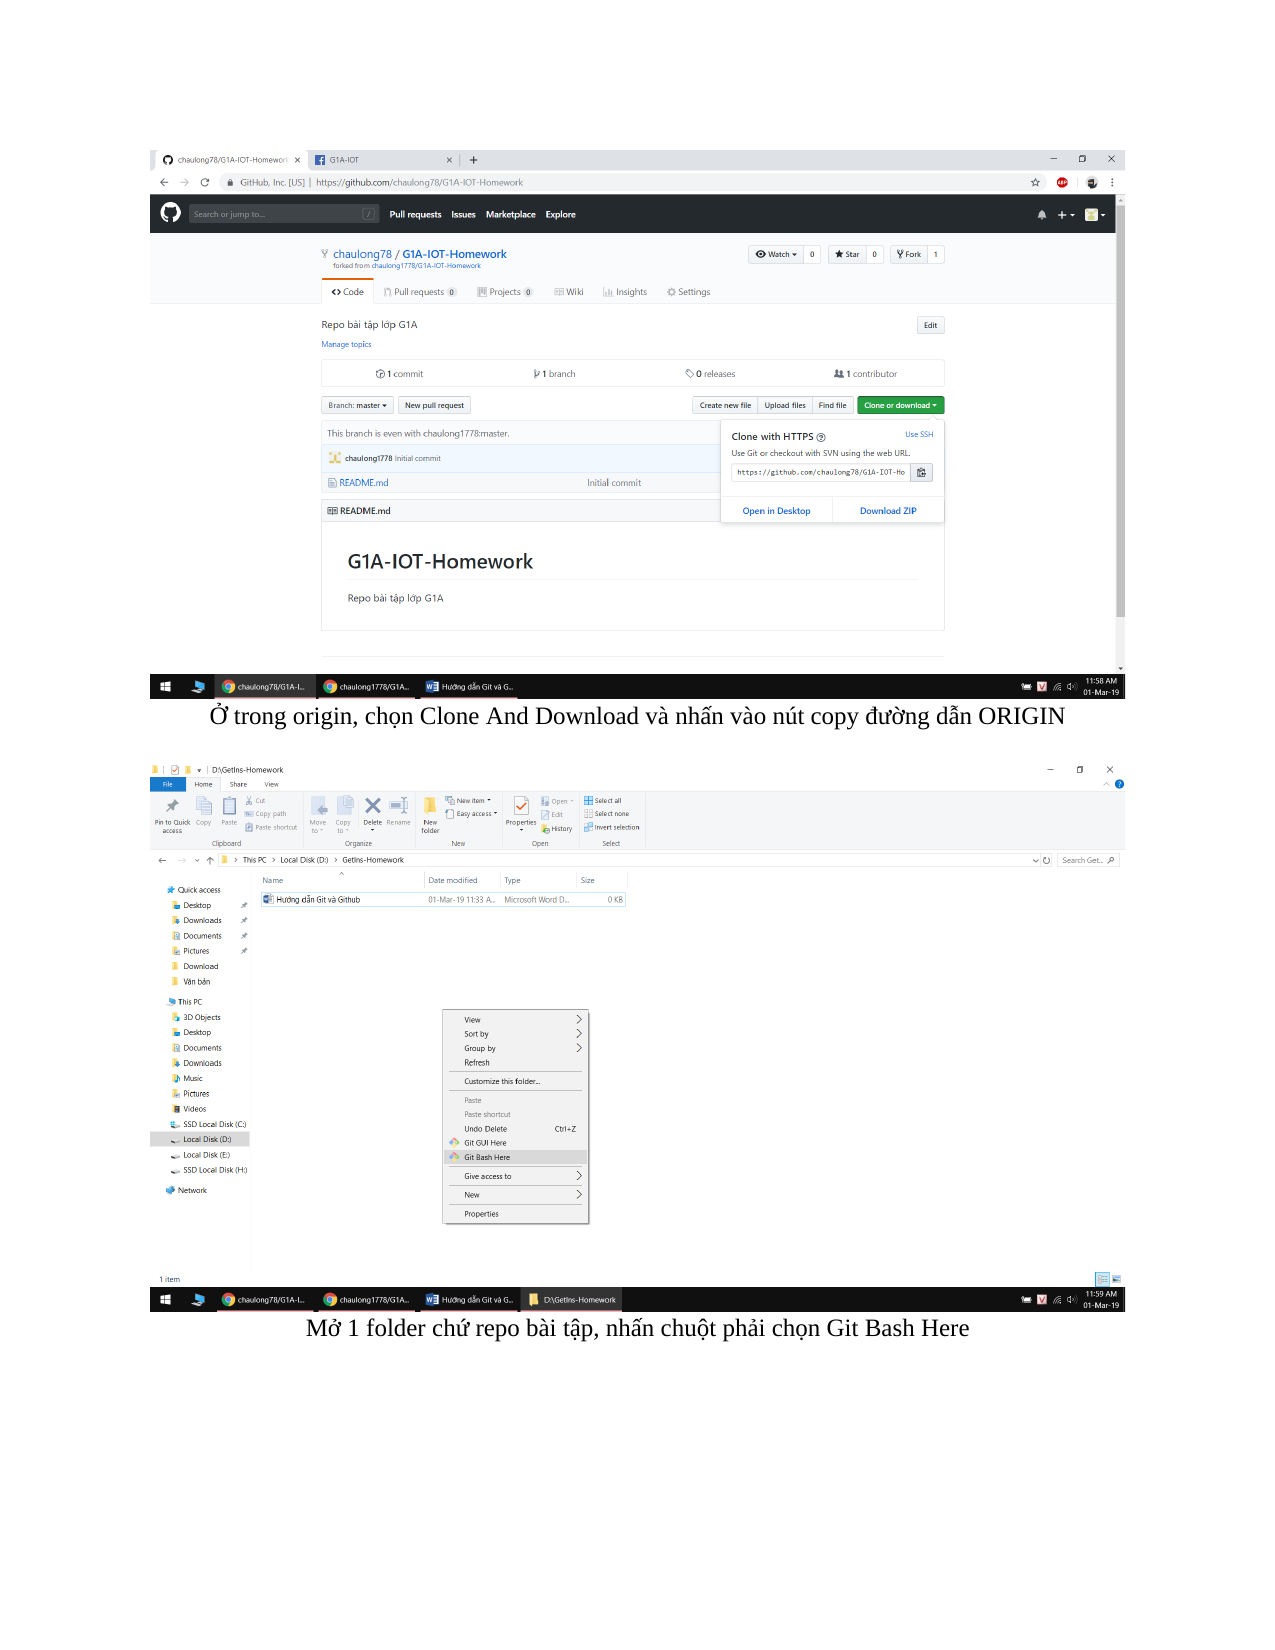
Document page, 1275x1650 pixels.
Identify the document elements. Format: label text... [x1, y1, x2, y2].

list Ở trong origin, chọn Clone And Download và nhấn vào nút copy đường dẫn ORIGIN [150, 701, 1125, 729]
list Mở 1 folder chứ repo bài tập, nhấn chuột phải chọn Git Bash Here [150, 1313, 1125, 1342]
picture [150, 762, 1125, 1312]
picture [150, 150, 1125, 699]
